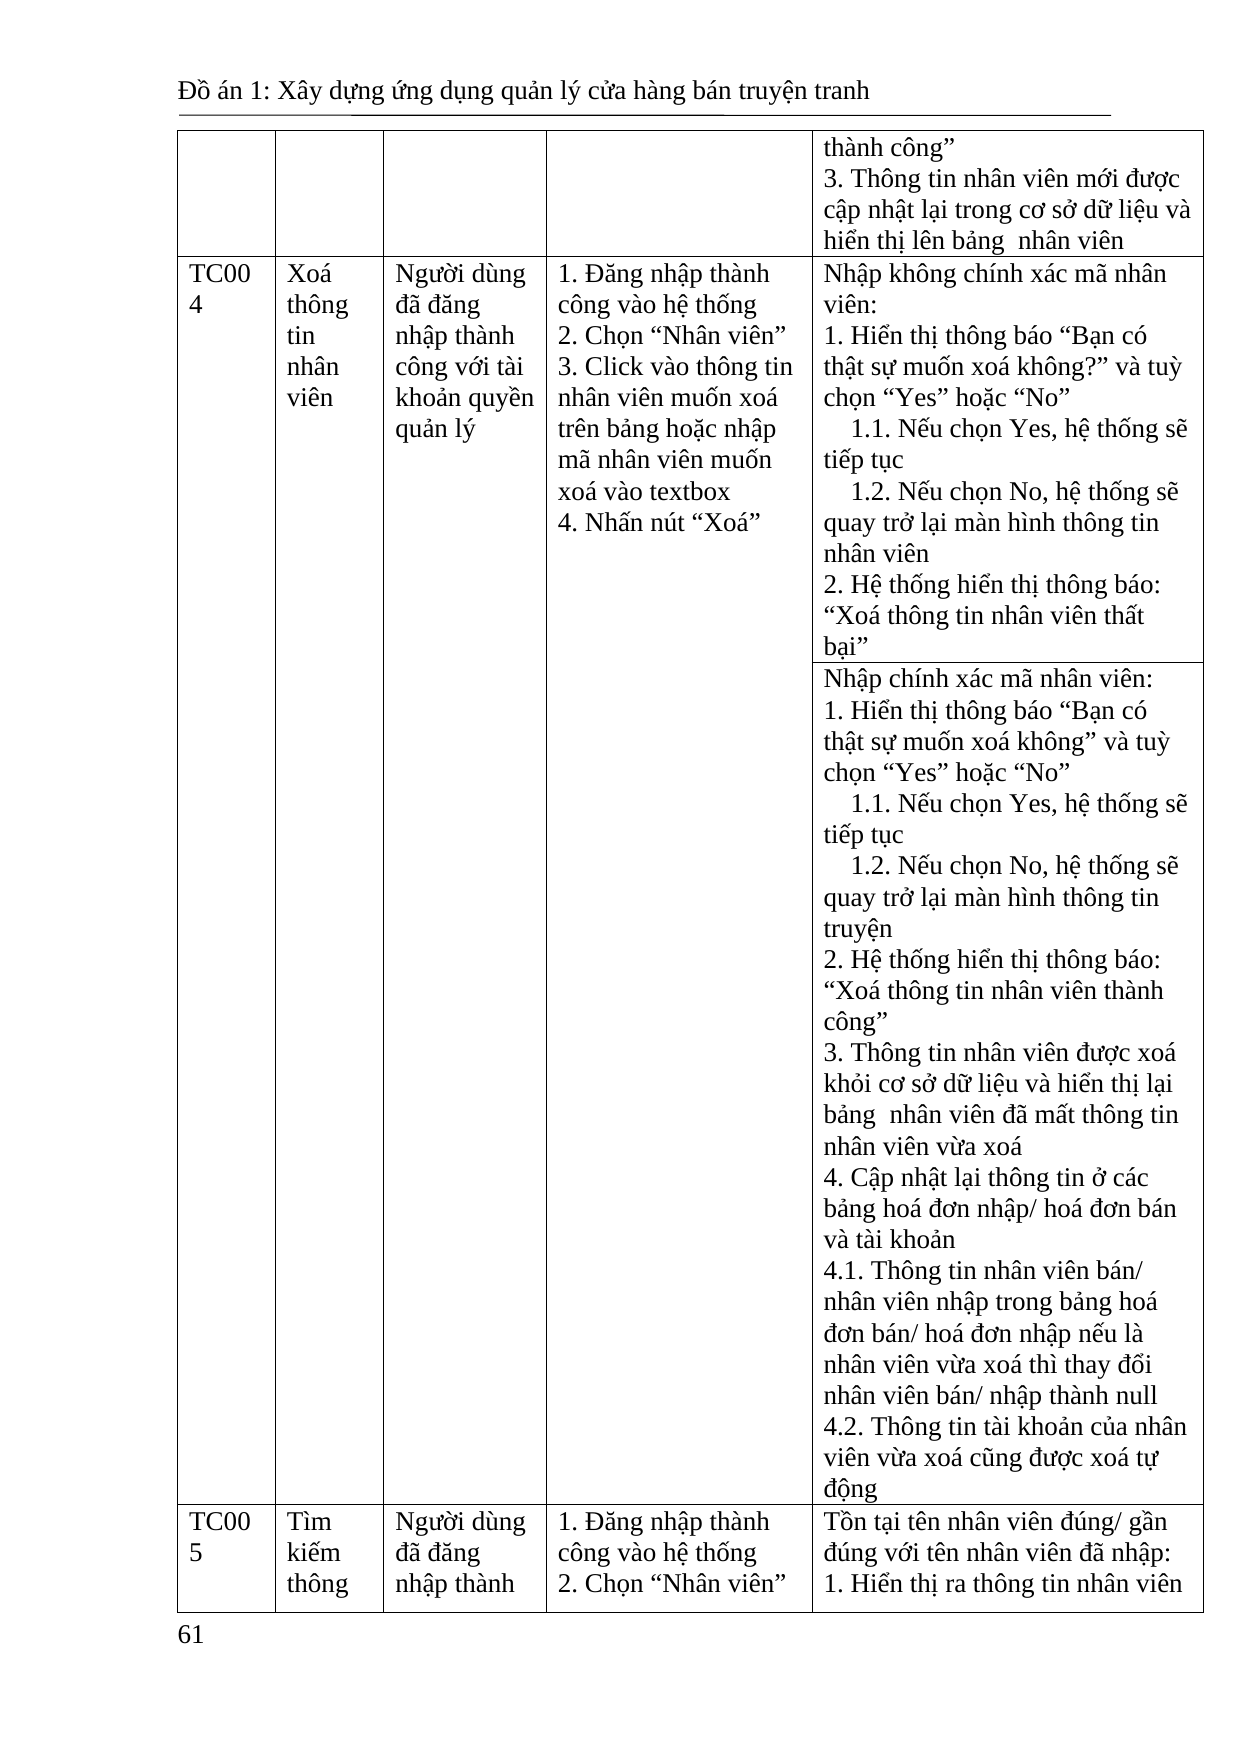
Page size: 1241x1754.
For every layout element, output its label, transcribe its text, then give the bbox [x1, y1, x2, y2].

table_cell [813, 131, 1203, 256]
table_cell 1. Đăng nhập thành công vào hệ thống 2. Chọn “Nhân viên” 3. Click vào thông tin nhân viên muốn xoá trên bảng hoặc nhập mã nhân viên muốn xoá vào textbox 4. Nhấn nút “Xoá” [547, 257, 812, 1503]
table_cell Xoá thông tin nhân viên [276, 257, 383, 1503]
table_cell Nhập chính xác mã nhân viên: 1. Hiển thị thông báo “Bạn có thật sự muốn xoá không” và tuỳ chọn “Yes” hoặc “No” 1.1. Nếu chọn Yes, hệ thống sẽ tiếp tục 1.2. Nếu chọn No, hệ thống sẽ quay trở lại màn hình thông tin truyện 2. Hệ thống hiển thị thông báo: “Xoá thông tin nhân viên thành công” 3. Thông tin nhân viên được xoá khỏi cơ sở dữ liệu và hiển thị lại bảng nhân viên đã mất thông tin nhân viên vừa xoá 4. Cập nhật lại thông tin ở các bảng hoá đơn nhập/ hoá đơn bán và tài khoản 4.1. Thông tin nhân viên bán/ nhân viên nhập trong bảng hoá đơn bán/ hoá đơn nhập nếu là nhân viên vừa xoá thì thay đổi nhân viên bán/ nhập thành null 4.2. Thông tin tài khoản của nhân viên vừa xoá cũng được xoá tự động [813, 663, 1203, 1503]
table_cell TC004 [178, 257, 275, 1503]
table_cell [547, 1505, 812, 1612]
table_cell Người dùng đã đăng nhập thành công với tài khoản quyền quản lý [384, 257, 546, 1503]
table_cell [276, 1505, 383, 1612]
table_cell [813, 1505, 1203, 1612]
table_cell TC005 [178, 1505, 275, 1612]
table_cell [384, 1505, 546, 1612]
table_cell Nhập không chính xác mã nhân viên: 1. Hiển thị thông báo “Bạn có thật sự muốn xoá không?” và tuỳ chọn “Yes” hoặc “No” 1.1. Nếu chọn Yes, hệ thống sẽ tiếp tục 1.2. Nếu chọn No, hệ thống sẽ quay trở lại màn hình thông tin nhân viên 2. Hệ thống hiển thị thông báo: “Xoá thông tin nhân viên thất bại” [813, 257, 1203, 662]
